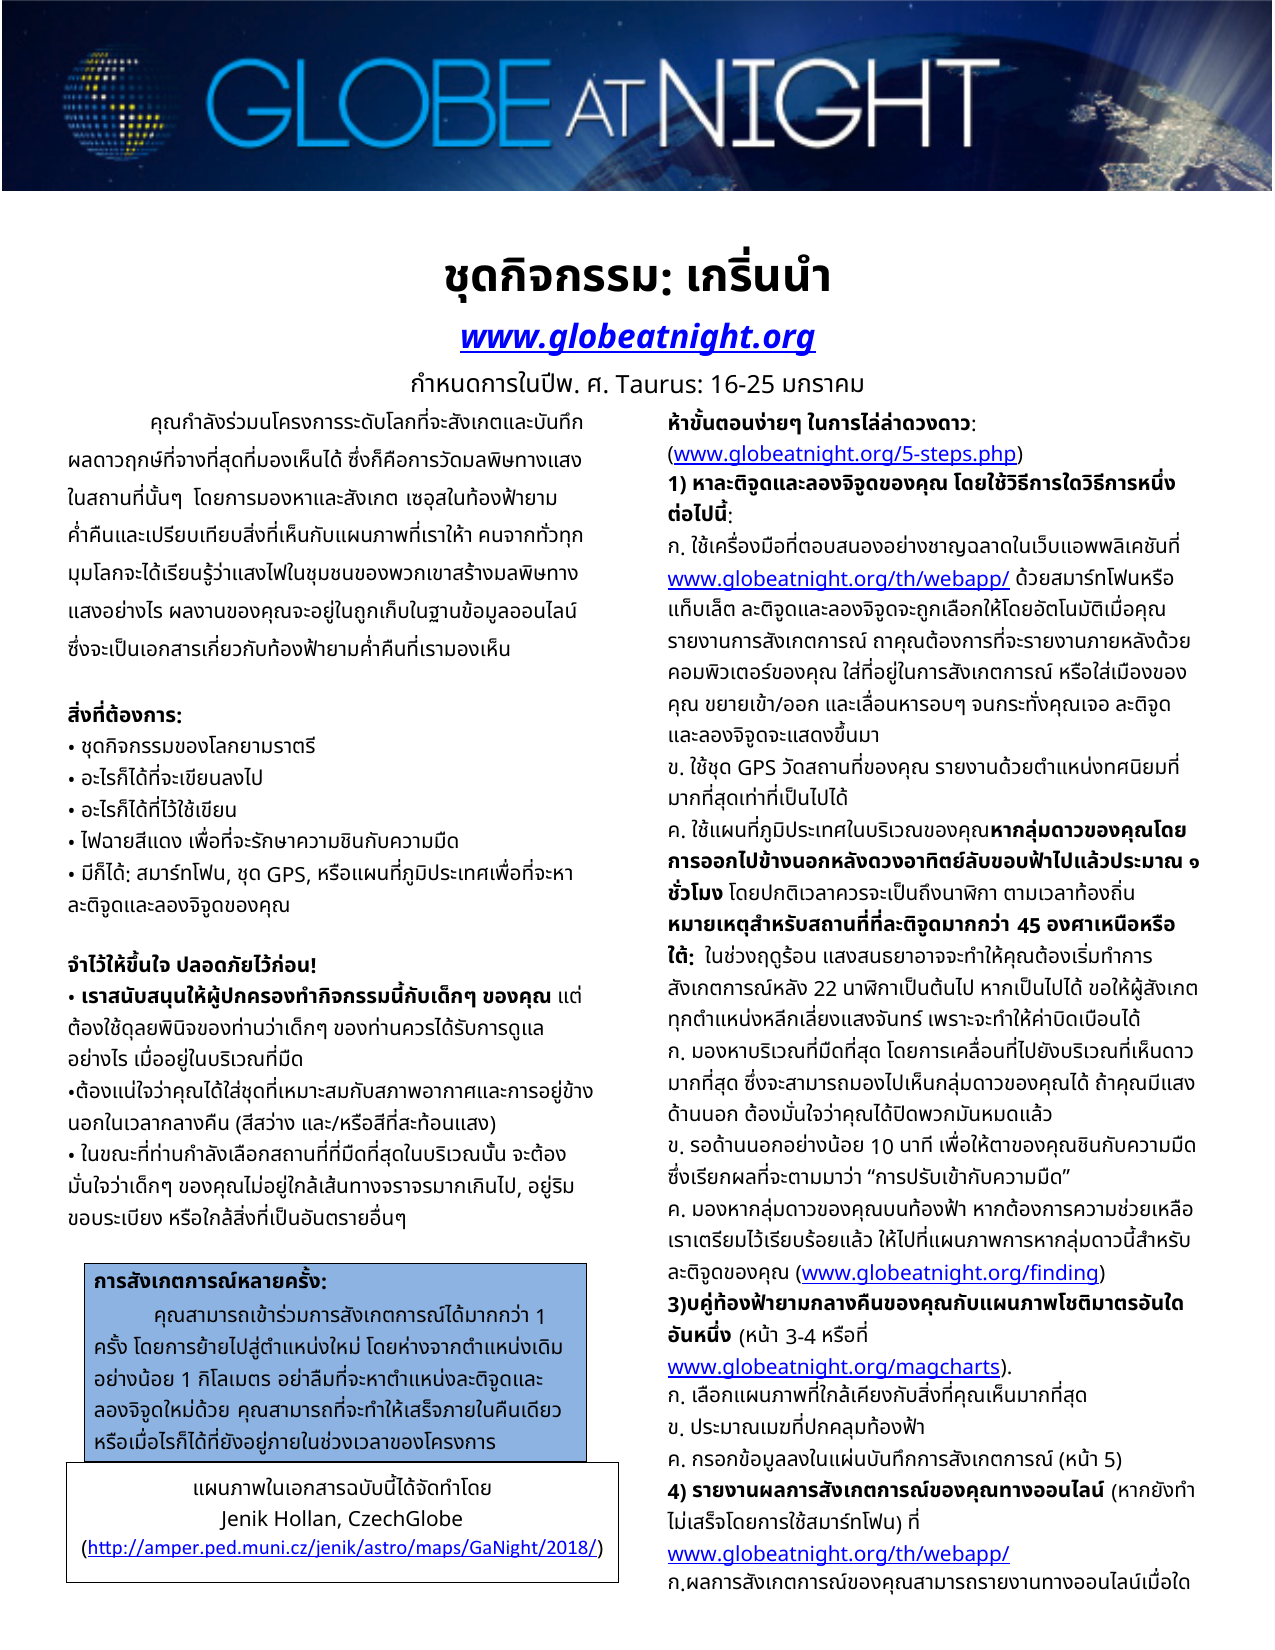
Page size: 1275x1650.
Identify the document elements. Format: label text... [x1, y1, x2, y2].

text ค. มองหากลุ่มดาวของคุณบนท้องฟ้า หากต้องการความช่วยเหลือ เราเตรียมไว้เรียบร้อยแล้ว ให้ไปที่แผนภาพการหากลุ่มดาวนี้สำหรับละติจูดของคุณ (www.globeatnight.org/finding) 3)บคู่ท้องฟ้ายามกลางคืนของคุณกับแผนภาพโชติมาตรอันใดอันหนึ่ง (หน้า 3-4 หรือที่ www.globeatnight.org/magcharts). [667, 1194, 1200, 1380]
text คุณกำลังร่วมนโครงการระดับโลกที่จะสังเกตและบันทึกผลดาวฤกษ์ที่จางที่สุดที่มองเห็นได้ ซึ่งก็คือการวัดมลพิษทางแสงในสถานที่นั้นๆ โดยการมองหาและสังเกต เซอุสในท้องฟ้ายามค่ำคืนและเปรียบเทียบสิ่งที่เห็นกับแผนภาพที่เราให้า คนจากทั่วทุกมุมโลกจะได้เรียนรู้ว่าแสงไฟในชุมชนของพวกเขาสร้างมลพิษทางแสงอย่างไร ผลงานของคุณจะอยู่ในถูกเก็บในฐานข้อมูลออนไลน์ ซึ่งจะเป็นเอกสารเกี่ยวกับท้องฟ้ายามค่ำคืนที่เรามองเห็น [67, 408, 600, 665]
text ค. กรอกข้อมูลลงในแผ่นบันทึกการสังเกตการณ์ (หน้า 5) [667, 1444, 1200, 1475]
text • มีก็ได้: สมาร์ทโฟน, ชุด GPS, หรือแผนที่ภูมิประเทศเพื่อที่จะหาละติจูดและลองจิจูดของคุณ [67, 858, 600, 922]
text • เราสนับสนุนให้ผู้ปกครองทำกิจกรรมนี้กับเด็กๆ ของคุณ แต่ต้องใช้ดุลยพินิจของท่านว่าเด็กๆ ของท่านควรได้รับการดูแลอย่างไร เมื่ออยู่ในบริเวณที่มืด [67, 982, 600, 1076]
text ค. ใช้แผนที่ภูมิประเทศในบริเวณของคุณหากลุ่มดาวของคุณโดยการออกไปข้างนอกหลังดวงอาทิตย์ลับขอบฟ้าไปแล้วประมาณ ๑ ชั่วโมง โดยปกติเวลาควรจะเป็นถึงนาฬิกา ตามเวลาท้องถิ่น หมายเหตุสำหรับสถานที่ที่ละติจูดมากกว่า 45 องศาเหนือหรือใต้: ในช่วงฤดูร้อน แสงสนธยาอาจจะทำให้คุณต้องเริ่มทำการสังเกตการณ์หลัง 22 นาฬิกาเป็นต้นไป หากเป็นไปได้ ขอให้ผู้สังเกตทุกตำแหน่งหลีกเลี่ยงแสงจันทร์ เพราะจะทำให้ค่าบิดเบือนได้ ก. มองหาบริเวณที่มืดที่สุด โดยการเคลื่อนที่ไปยังบริเวณที่เห็นดาวมากที่สุด ซึ่งจะสามารถมองไปเห็นกลุ่มดาวของคุณได้ ถ้าคุณมีแสงด้านนอก ต้องมั่นใจว่าคุณได้ปิดพวกมันหมดแล้ว ข. รอด้านนอกอย่างน้อย 10 นาที เพื่อให้ตาของคุณชินกับความมืด ซึ่งเรียกผลที่จะตามมาว่า “การปรับเข้ากับความมืด” [667, 815, 1200, 1194]
text ห้าขั้นตอนง่ายๆ ในการไล่ล่าดวงดาว: (www.globeatnight.org/5-steps.php) [667, 408, 1200, 468]
text ชุดกิจกรรม: เกริ่นนำ [75, 191, 1200, 312]
text ก. เลือกแผนภาพที่ใกล้เคียงกับสิ่งที่คุณเห็นมากที่สุด [667, 1380, 1200, 1412]
text ข. ใช้ชุด GPS วัดสถานที่ของคุณ รายงานด้วยตำแหน่งทศนิยมที่มากที่สุดเท่าที่เป็นไปได้ [667, 752, 1200, 815]
text แผนภาพในเอกสารฉบับนี้ได้จัดทำโดย Jenik Hollan, CzechGlobe (http://amper.ped.muni.cz/jenik/astro/maps/GaNight/2018/) [67, 1463, 618, 1582]
text ข. ประมาณเมฆที่ปกคลุมท้องฟ้า [667, 1412, 1200, 1444]
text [667, 1475, 1200, 1599]
text ก. ใช้เครื่องมือที่ตอบสนองอย่างชาญฉลาดในเว็บแอพพลิเคชันที่ www.globeatnight.org/th/webapp/ ด้วยสมาร์ทโฟนหรือแท็บเล็ต ละติจูดและลองจิจูดจะถูกเลือกให้โดยอัตโนมัติเมื่อคุณรายงานการสังเกตการณ์ ถาคุณต้องการที่จะรายงานภายหลังด้วยคอมพิวเตอร์ของคุณ ใส่ที่อยู่ในการสังเกตการณ์ หรือใส่เมืองของคุณ ขยายเข้า/ออก และเลื่อนหารอบๆ จนกระทั่งคุณเจอ ละติจูดและลองจิจูดจะแสดงขึ้นมา [667, 531, 1200, 752]
text www.globeatnight.org [75, 312, 1200, 358]
text จำไว้ให้ขึ้นใจ ปลอดภัยไว้ก่อน! [67, 950, 600, 982]
text • ชุดกิจกรรมของโลกยามราตรี [67, 732, 600, 763]
text • ไฟฉายสีแดง เพื่อที่จะรักษาความชินกับความมืด [67, 827, 600, 858]
text กำหนดการในปีพ. ศ. Taurus: 16-25 มกราคม [75, 367, 1200, 401]
text คุณสามารถเข้าร่วมการสังเกตการณ์ได้มากกว่า 1 ครั้ง โดยการย้ายไปสู่ตำแหน่งใหม่ โดยห่างจากตำแหน่งเดิมอย่างน้อย 1 กิโลเมตร อย่าลืมที่จะหาตำแหน่งละติจูดและลองจิจูดใหม่ด้วย คุณสามารถที่จะทำให้เสร็จภายในคืนเดียวหรือเมื่อไรก็ได้ที่ยังอยู่ภายในช่วงเวลาของโครงการ [85, 1298, 586, 1461]
text การสังเกตการณ์หลายครั้ง: [85, 1264, 586, 1298]
text • อะไรก็ได้ที่ไว้ใช้เขียน [67, 795, 600, 827]
text 1) หาละติจูดและลองจิจูดของคุณ โดยใช้วิธีการใดวิธีการหนึ่งต่อไปนี้: [667, 468, 1200, 531]
text สิ่งที่ต้องการ: [67, 700, 600, 732]
text •ต้องแน่ใจว่าคุณได้ใส่ชุดที่เหมาะสมกับสภาพอากาศและการอยู่ข้างนอกในเวลากลางคืน (สีสว่าง และ/หรือสีที่สะท้อนแสง) [67, 1076, 600, 1139]
text • ในขณะที่ท่านกำลังเลือกสถานที่ที่มืดที่สุดในบริเวณนั้น จะต้องมั่นใจว่าเด็กๆ ของคุณไม่อยู่ใกล้เส้นทางจราจรมากเกินไป, อยู่ริมขอบระเบียง หรือใกล้สิ่งที่เป็นอันตรายอื่นๆ [67, 1139, 600, 1234]
text • อะไรก็ได้ที่จะเขียนลงไป [67, 763, 600, 795]
